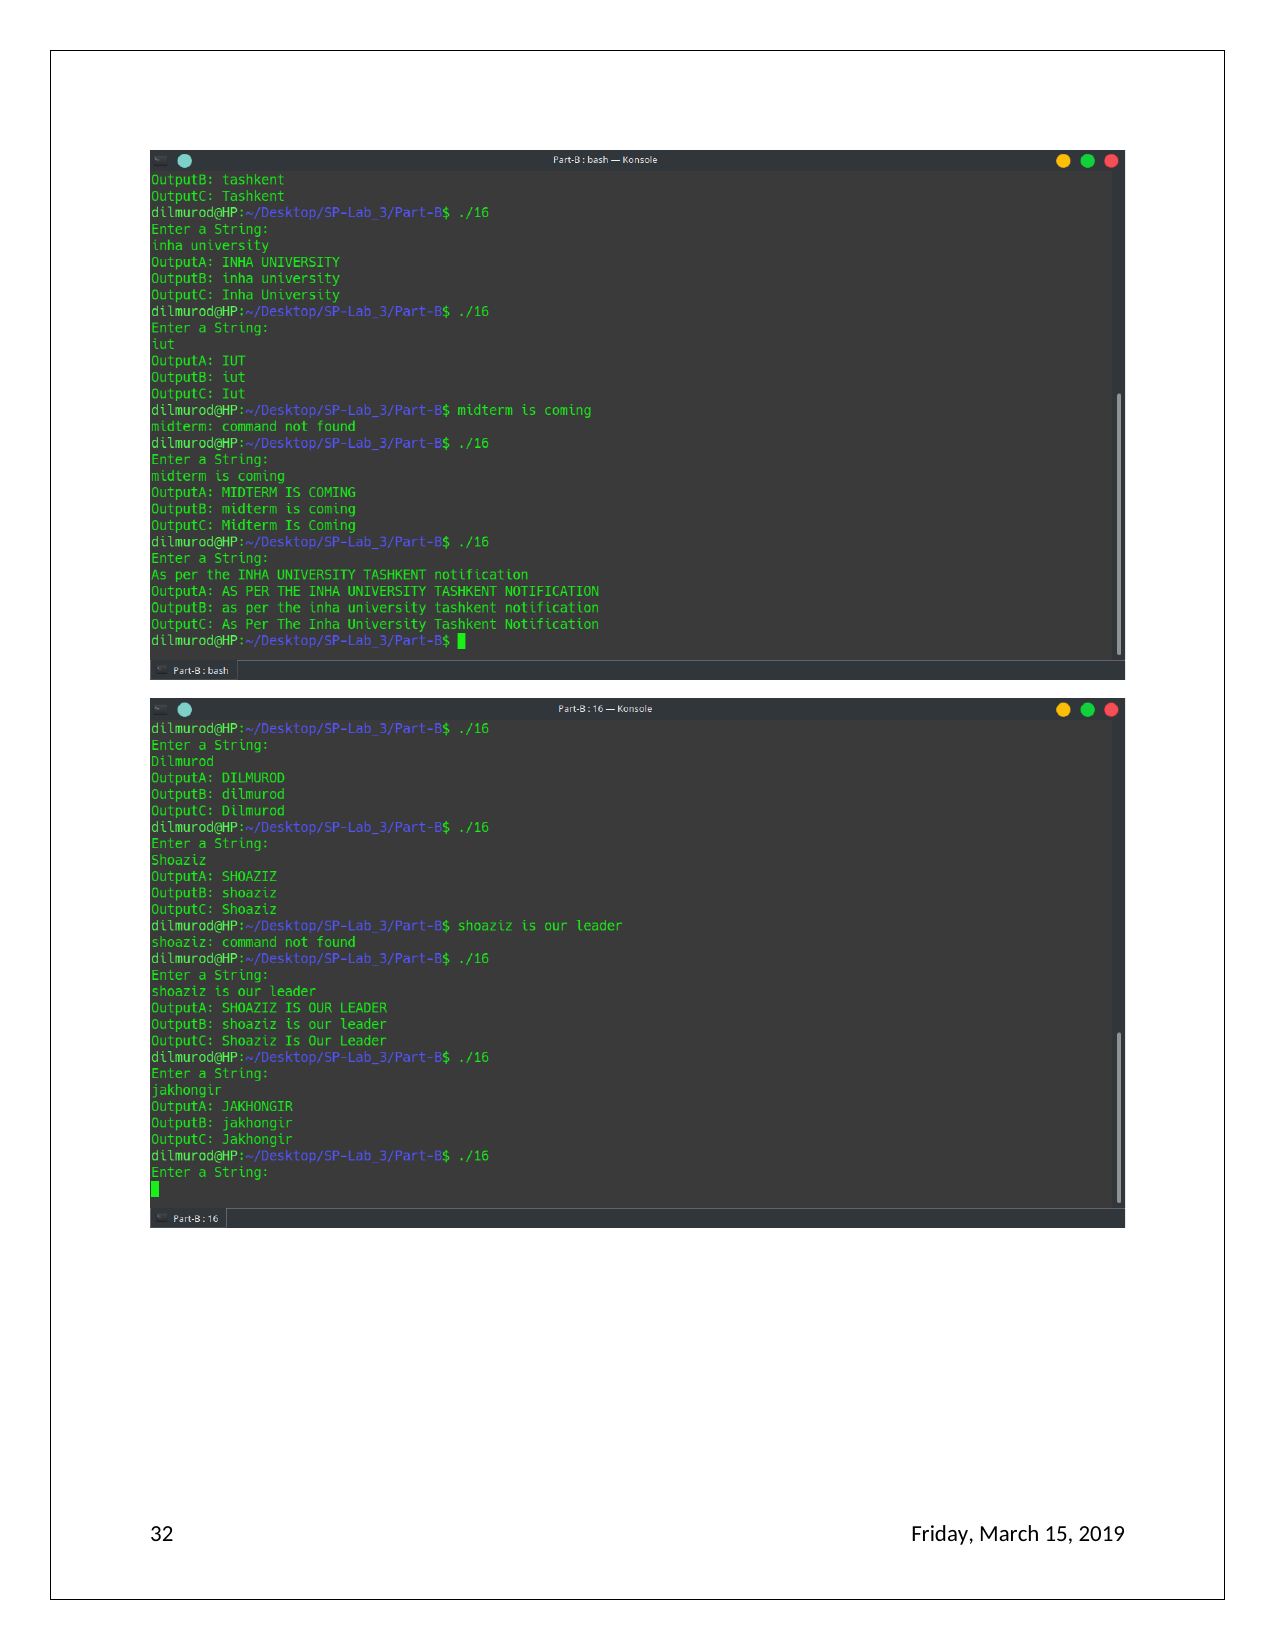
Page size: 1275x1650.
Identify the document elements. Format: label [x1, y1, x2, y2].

picture [150, 698, 1125, 1228]
picture [150, 150, 1125, 680]
